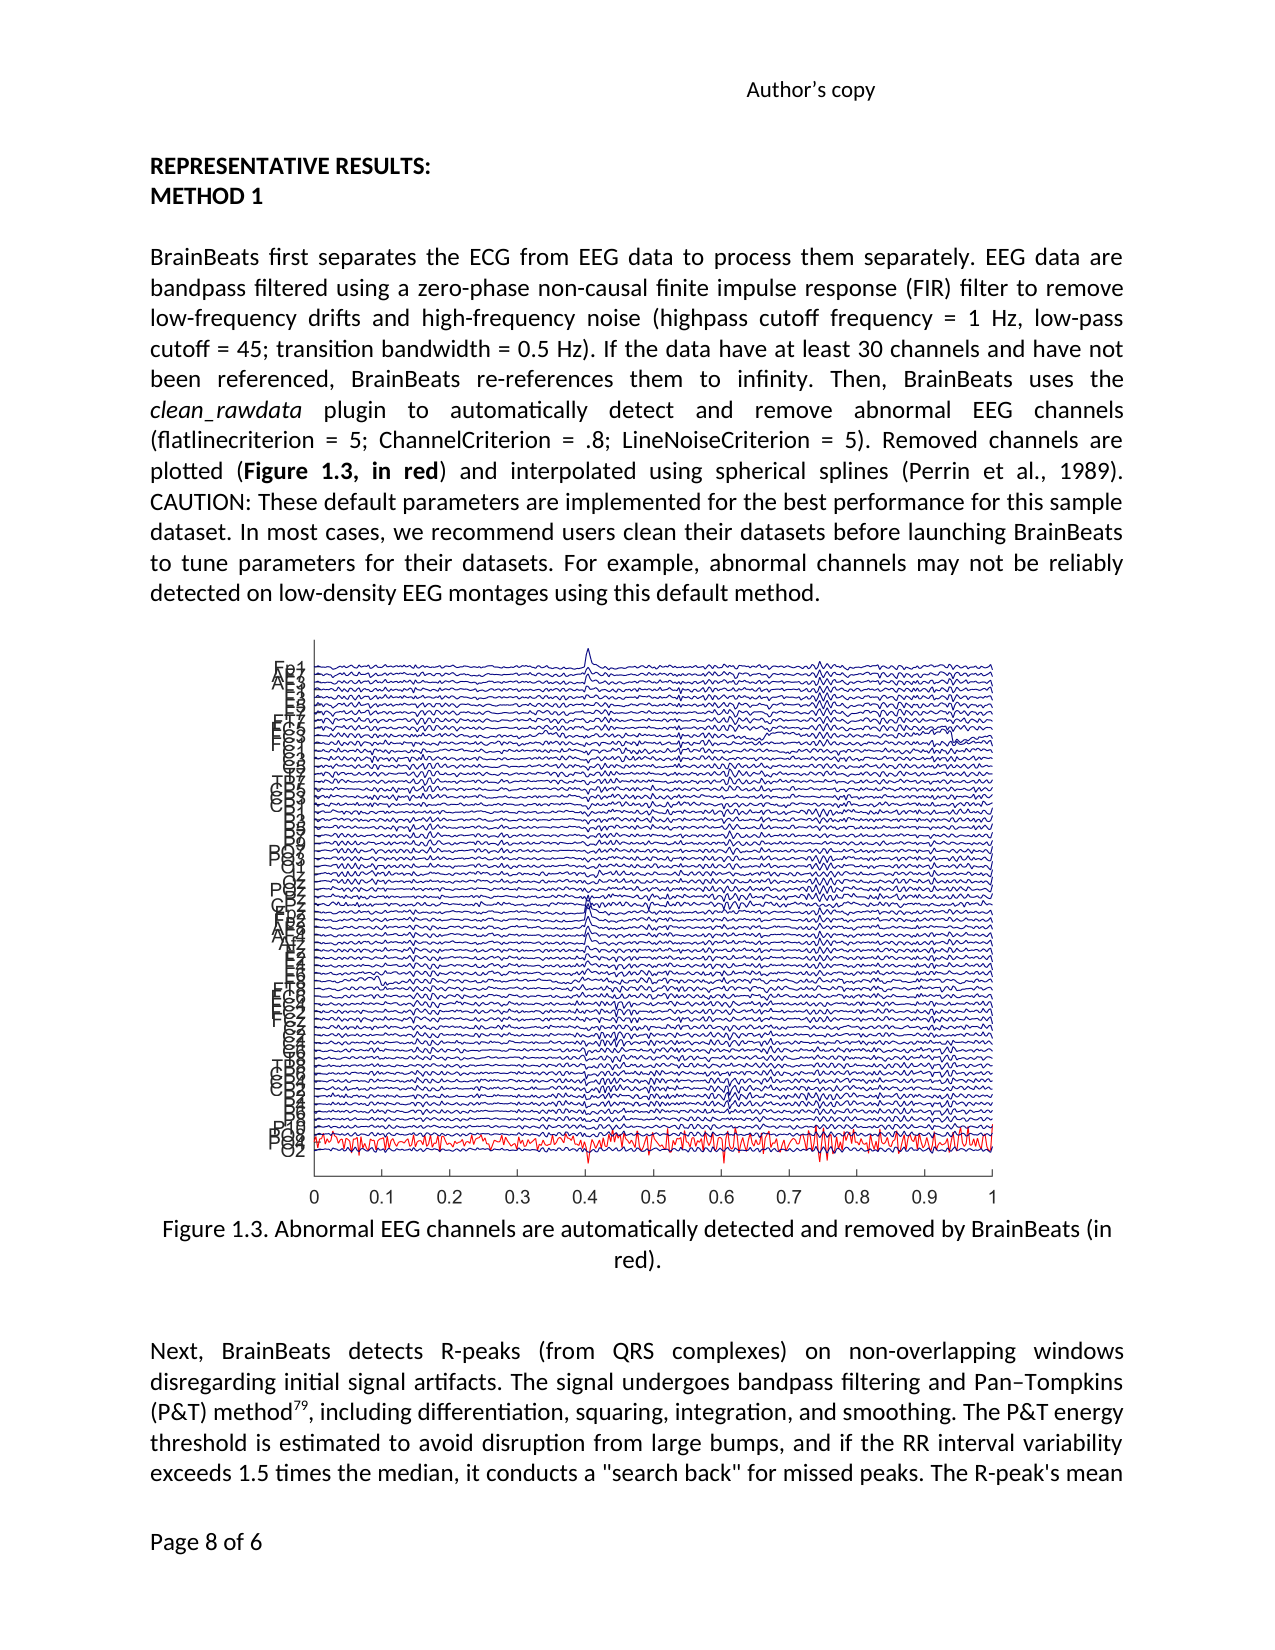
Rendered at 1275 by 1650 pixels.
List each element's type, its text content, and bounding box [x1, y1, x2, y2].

text METHOD 1 [150, 181, 1125, 211]
picture [231, 638, 1044, 1214]
text Figure 1.3. Abnormal EEG channels are automatically detected and removed by BrainBeats (in red). [150, 1213, 1125, 1274]
text BrainBeats first separates the ECG from EEG data to process them separately. EEG data are bandpass filtered using a zero-phase non-causal finite impulse response (FIR) filter to remove low-frequency drifts and high-frequency noise (highpass cutoff frequency = 1 Hz, low-pass cutoff = 45; transition bandwidth = 0.5 Hz). If the data have at least 30 channels and have not been referenced, BrainBeats re-references them to infinity. Then, BrainBeats uses the clean_rawdata plugin to automatically detect and remove abnormal EEG channels (flatlinecriterion = 5; ChannelCriterion = .8; LineNoiseCriterion = 5). Removed channels are plotted (Figure 1.3, in red) and interpolated using spherical splines (Perrin et al., 1989). CAUTION: These default parameters are implemented for the best performance for this sample dataset. In most cases, we recommend users clean their datasets before launching BrainBeats to tune parameters for their datasets. For example, abnormal channels may not be reliably detected on low-density EEG montages using this default method. [150, 242, 1125, 608]
text REPRESENTATIVE RESULTS: [150, 150, 1125, 181]
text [150, 1335, 1125, 1488]
